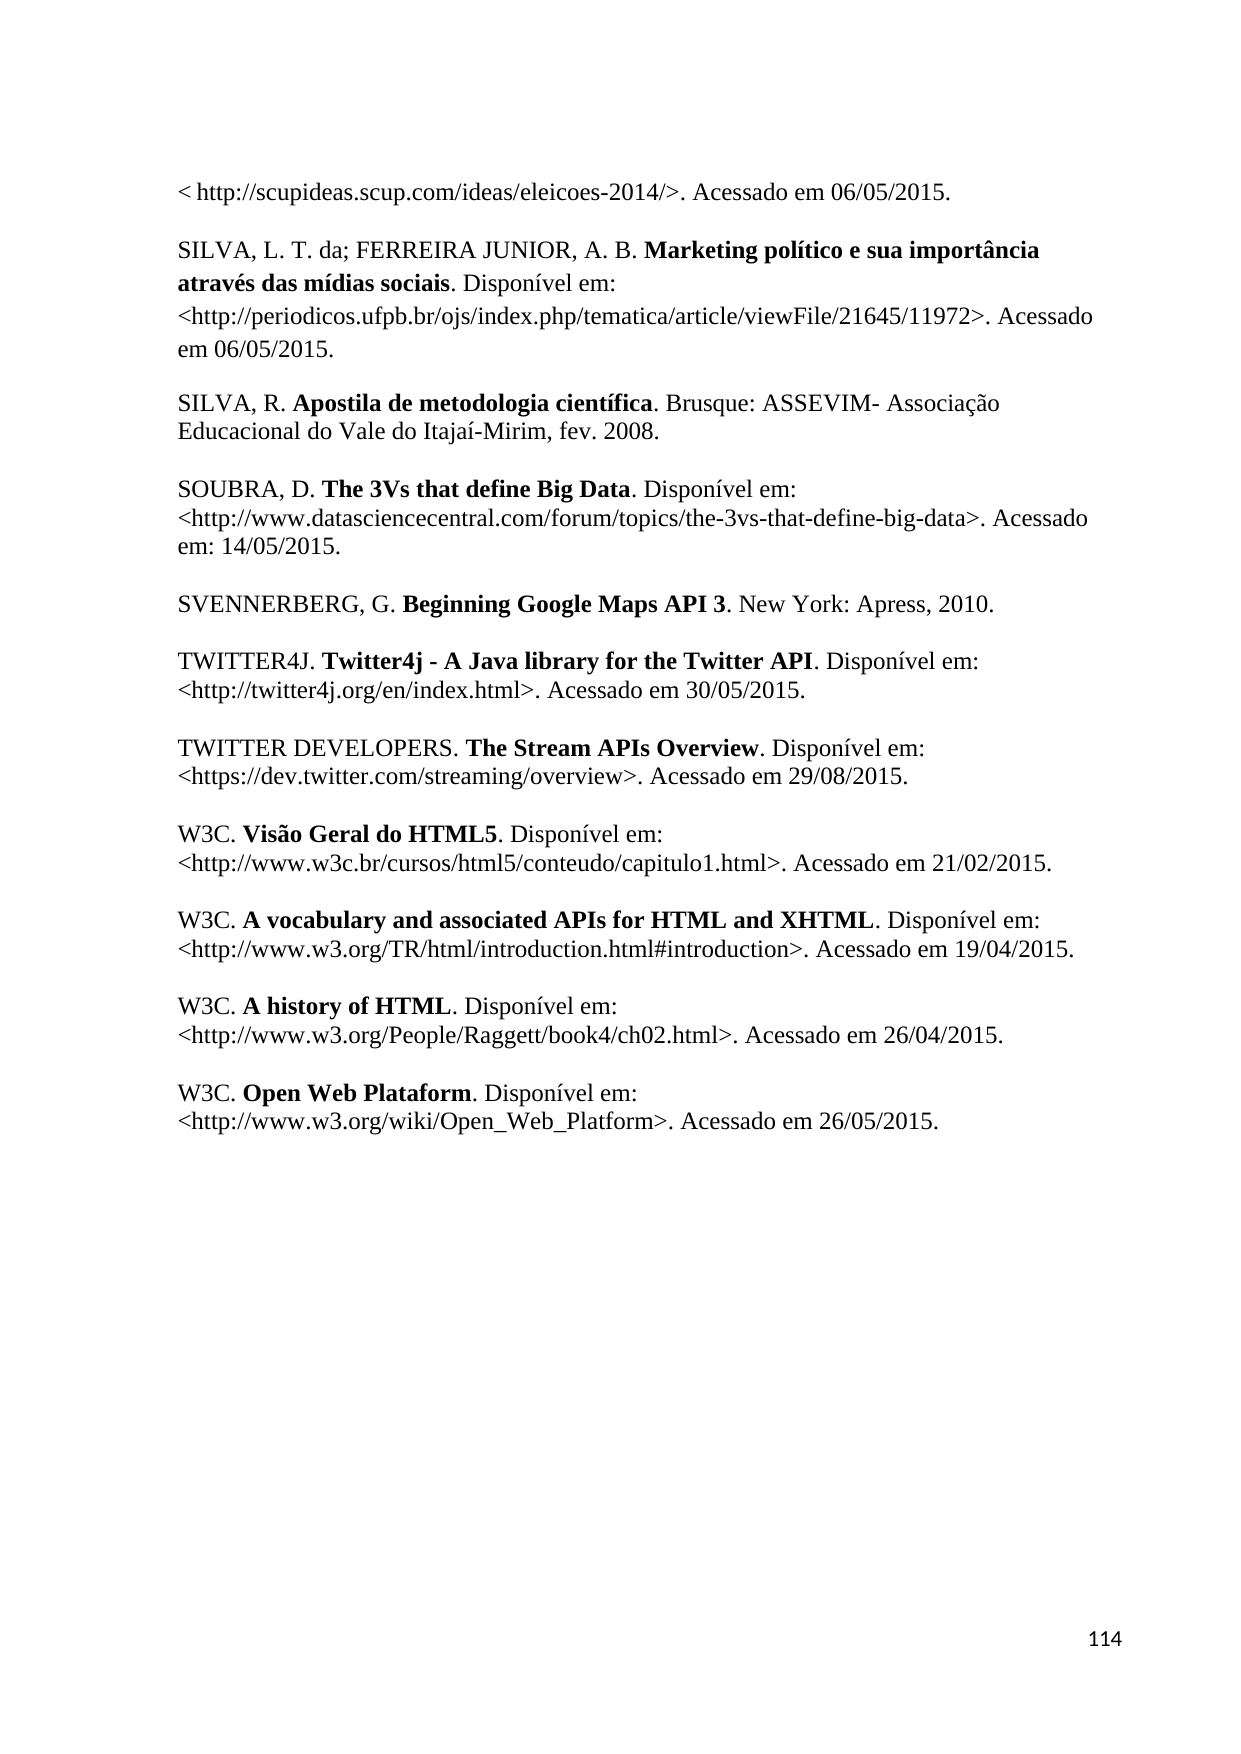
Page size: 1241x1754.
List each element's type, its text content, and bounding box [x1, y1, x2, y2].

text < http://scupideas.scup.com/ideas/eleicoes-2014/>. Acessado em 06/05/2015. [177, 177, 1122, 206]
text SILVA, L. T. da; FERREIRA JUNIOR, A. B. Marketing político e sua importância através das mídias sociais. Disponível em: <http://periodicos.ufpb.br/ojs/index.php/tematica/article/viewFile/21645/11972>. Acessado em 06/05/2015. [177, 235, 1122, 362]
text W3C. A history of HTML. Disponível em: <http://www.w3.org/People/Raggett/book4/ch02.html>. Acessado em 26/04/2015. [177, 991, 1122, 1049]
text SILVA, R. Apostila de metodologia científica. Brusque: ASSEVIM- Associação Educacional do Vale do Itajaí-Mirim, fev. 2008. [177, 388, 1122, 445]
text TWITTER DEVELOPERS. The Stream APIs Overview. Disponível em: <https://dev.twitter.com/streaming/overview>. Acessado em 29/08/2015. [177, 733, 1122, 790]
text SOUBRA, D. The 3Vs that define Big Data. Disponível em: <http://www.datasciencecentral.com/forum/topics/the-3vs-that-define-big-data>. Acessado em: 14/05/2015. [177, 474, 1122, 560]
text W3C. Visão Geral do HTML5. Disponível em: <http://www.w3c.br/cursos/html5/conteudo/capitulo1.html>. Acessado em 21/02/2015. [177, 819, 1122, 876]
text TWITTER4J. Twitter4j - A Java library for the Twitter API. Disponível em: <http://twitter4j.org/en/index.html>. Acessado em 30/05/2015. [177, 646, 1122, 704]
text SVENNERBERG, G. Beginning Google Maps API 3. New York: Apress, 2010. [177, 589, 1122, 618]
text W3C. Open Web Plataform. Disponível em: <http://www.w3.org/wiki/Open_Web_Platform>. Acessado em 26/05/2015. [177, 1078, 1122, 1135]
text W3C. A vocabulary and associated APIs for HTML and XHTML. Disponível em: <http://www.w3.org/TR/html/introduction.html#introduction>. Acessado em 19/04/2015. [177, 905, 1122, 963]
